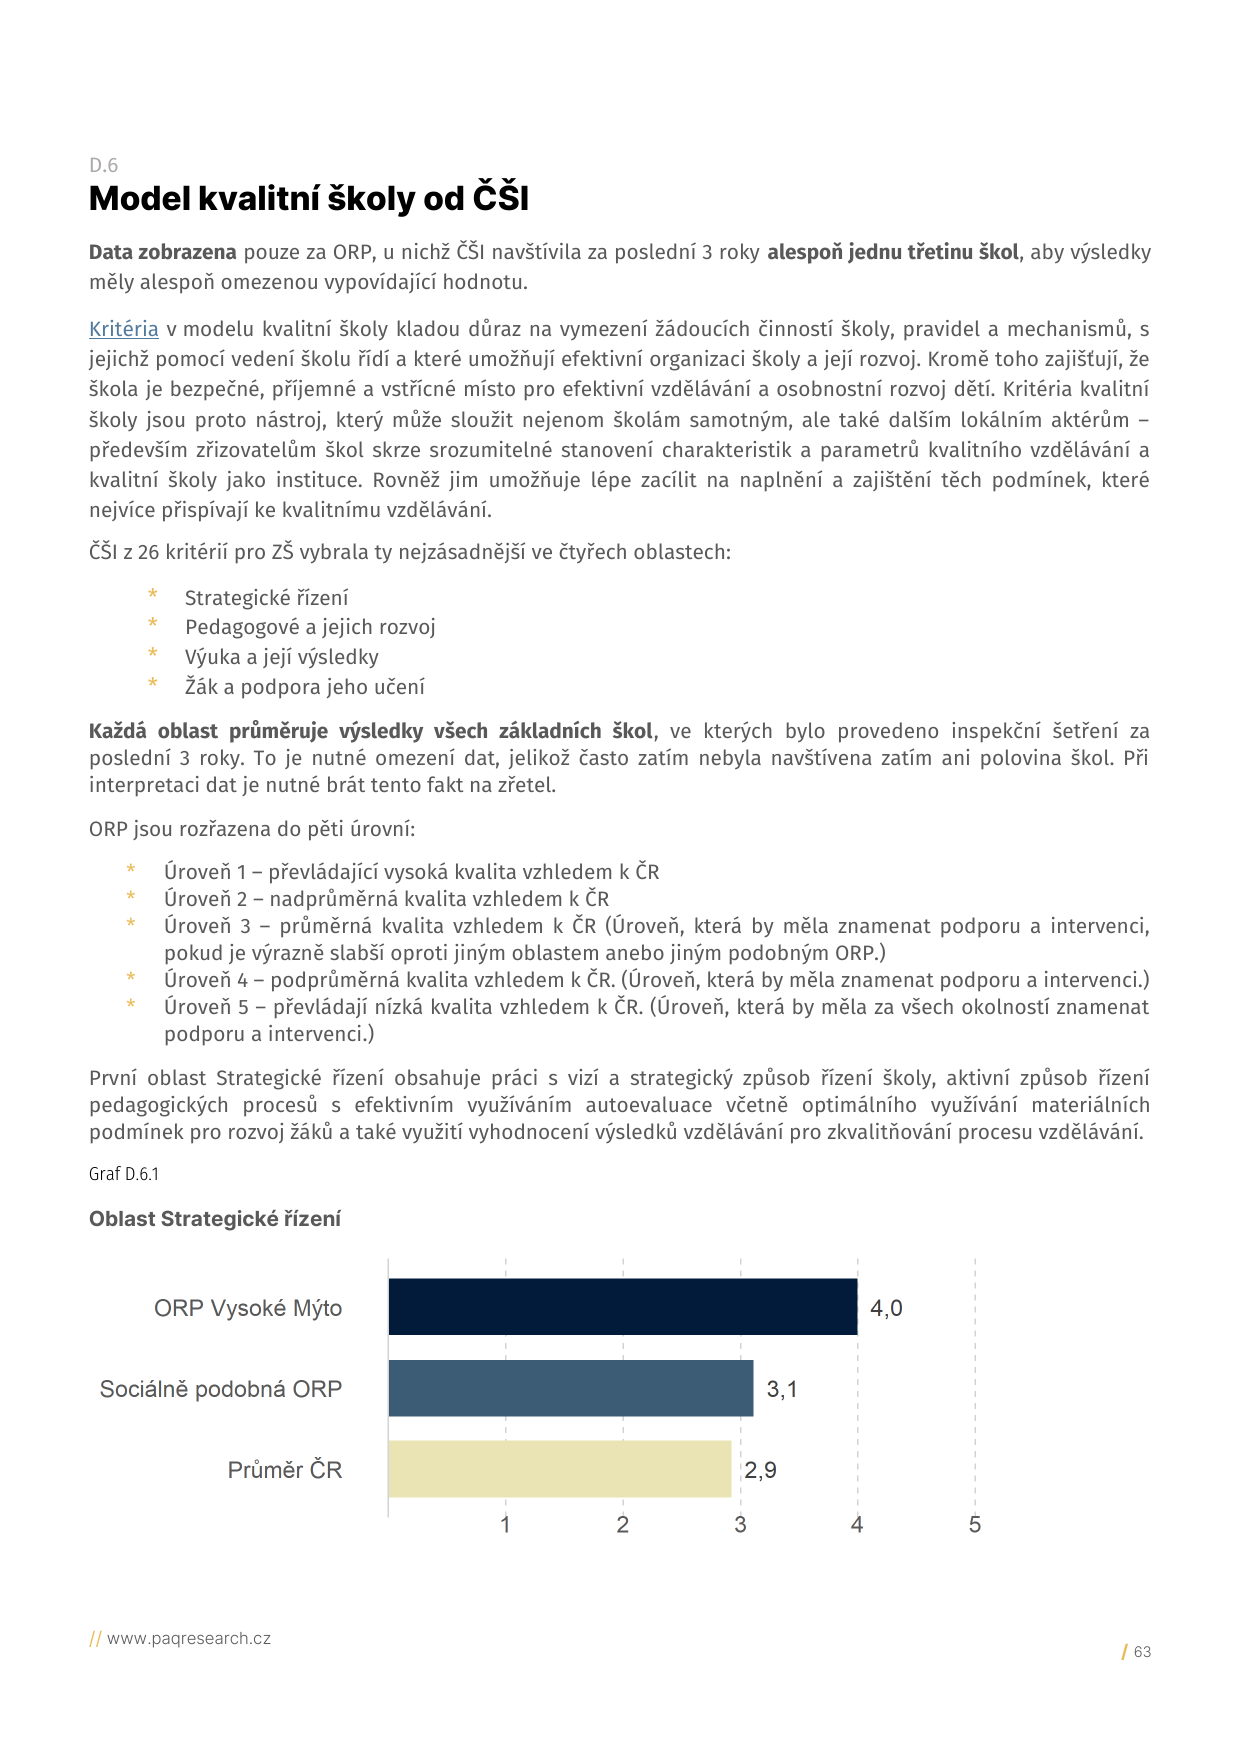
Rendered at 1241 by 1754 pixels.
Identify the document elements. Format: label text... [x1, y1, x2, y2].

text Oblast Strategické řízení [89, 1202, 1152, 1232]
list Strategické řízení [148, 583, 1152, 611]
list Úroveň 1 – převládající vysoká kvalita vzhledem k ČR [126, 860, 1152, 885]
text Data zobrazena pouze za ORP, u nichž ČŠI navštívila za poslední 3 roky alespoň jednu třetinu škol, aby výsledky měly alespoň omezenou vypovídající hodnotu. [89, 235, 1152, 295]
text Každá oblast průměruje výsledky všech základních škol, ve kterých bylo provedeno inspekční šetření za poslední 3 roky. To je nutné omezení dat, jelikož často zatím nebyla navštívena zatím ani polovina škol. Při interpretaci dat je nutné brát tento fakt na zřetel. [89, 719, 1152, 798]
subtitle Model kvalitní školy od ČŠI [89, 178, 1152, 218]
list Pedagogové a jejich rozvoj [148, 613, 1152, 641]
list Úroveň 3 – průměrná kvalita vzhledem k ČR (Úroveň, která by měla znamenat podporu a intervenci, pokud je výrazně slabší oproti jiným oblastem anebo jiným podobným ORP.) [126, 914, 1152, 966]
text ČŠI z 26 kritérií pro ZŠ vybrala ty nejzásadnější ve čtyřech oblastech: [89, 540, 1152, 565]
text Kritéria v modelu kvalitní školy kladou důraz na vymezení žádoucích činností školy, pravidel a mechanismů, s jejichž pomocí vedení školu řídí a které umožňují efektivní organizaci školy a její rozvoj. Kromě toho zajišťují, že škola je bezpečné, příjemné a vstřícné místo pro efektivní vzdělávání a osobnostní rozvoj dětí. Kritéria kvalitní školy jsou proto nástroj, který může sloužit nejenom školám samotným, ale také dalším lokálním aktérům – především zřizovatelům škol skrze srozumitelné stanovení charakteristik a parametrů kvalitního vzdělávání a kvalitní školy jako instituce. Rovněž jim umožňuje lépe zacílit na naplnění a zajištění těch podmínek, které nejvíce přispívají ke kvalitnímu vzdělávání. [89, 312, 1152, 523]
text ORP jsou rozřazena do pěti úrovní: [89, 817, 1152, 842]
list Úroveň 2 – nadprůměrná kvalita vzhledem k ČR [126, 887, 1152, 912]
list Výuka a její výsledky [148, 643, 1152, 670]
list Úroveň 4 – podprůměrná kvalita vzhledem k ČR. (Úroveň, která by měla znamenat podporu a intervenci.) [126, 968, 1152, 993]
picture [88, 1231, 1139, 1564]
list Úroveň 5 – převládají nízká kvalita vzhledem k ČR. (Úroveň, která by měla za všech okolností znamenat podporu a intervenci.) [126, 995, 1152, 1047]
text První oblast Strategické řízení obsahuje práci s vizí a strategický způsob řízení školy, aktivní způsob řízení pedagogických procesů s efektivním využíváním autoevaluace včetně optimálního využívání materiálních podmínek pro rozvoj žáků a také využití vyhodnocení výsledků vzdělávání pro zkvalitňování procesu vzdělávání. [89, 1066, 1152, 1145]
text D.6 [89, 148, 1152, 178]
list Žák a podpora jeho učení [148, 673, 1152, 700]
text Graf D.6.1 [89, 1163, 1152, 1186]
